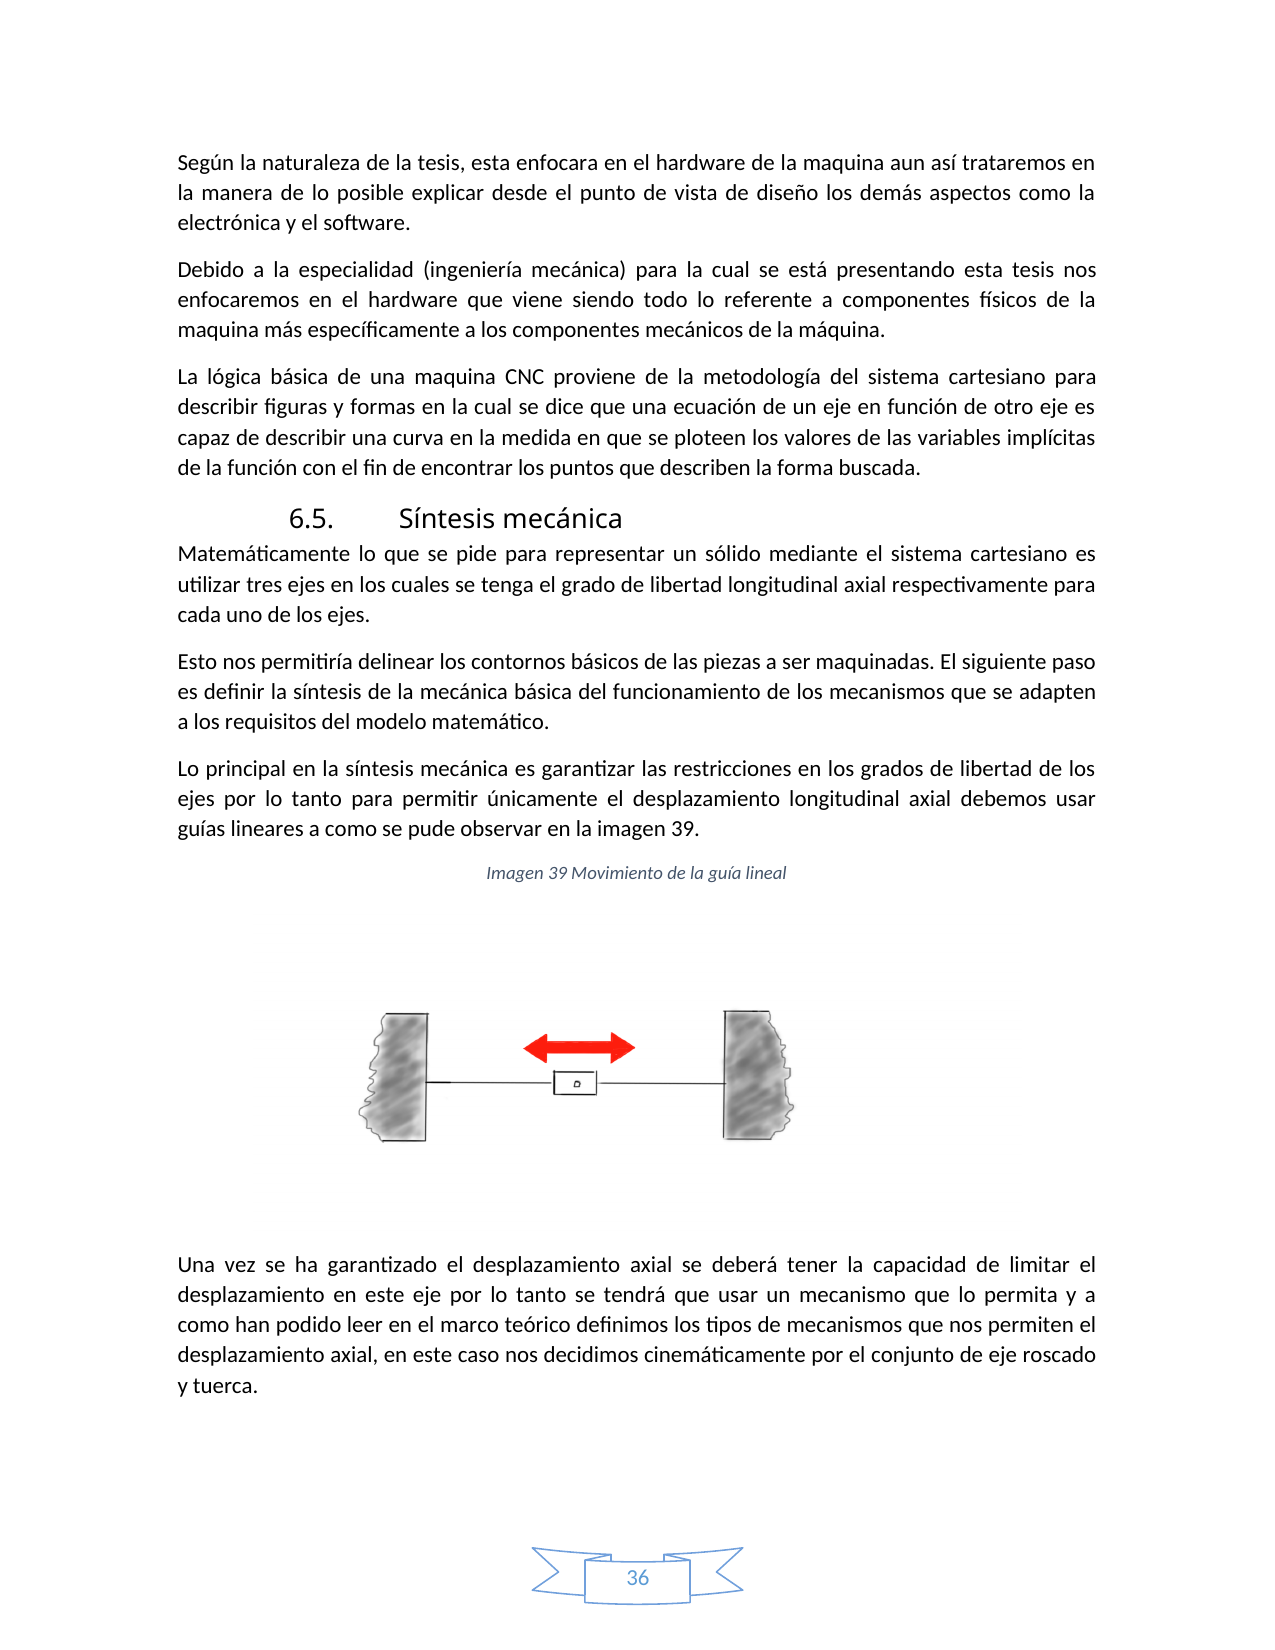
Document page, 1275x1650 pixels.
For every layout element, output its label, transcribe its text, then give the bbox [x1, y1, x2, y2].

text Una vez se ha garantizado el desplazamiento axial se deberá tener la capacidad de limitar el desplazamiento en este eje por lo tanto se tendrá que usar un mecanismo que lo permita y a como han podido leer en el marco teórico definimos los tipos de mecanismos que nos permiten el desplazamiento axial, en este caso nos decidimos cinemáticamente por el conjunto de eje roscado y tuerca. [177, 1250, 1098, 1399]
text Según la naturaleza de la tesis, esta enfocara en el hardware de la maquina aun así trataremos en la manera de lo posible explicar desde el punto de vista de diseño los demás aspectos como la electrónica y el software. [177, 148, 1098, 236]
picture [252, 905, 1023, 1231]
text Matemáticamente lo que se pide para representar un sólido mediante el sistema cartesiano es utilizar tres ejes en los cuales se tenga el grado de libertad longitudinal axial respectivamente para cada uno de los ejes. [177, 539, 1098, 628]
text Debido a la especialidad (ingeniería mecánica) para la cual se está presentando esta tesis nos enfocaremos en el hardware que viene siendo todo lo referente a componentes físicos de la maquina más específicamente a los componentes mecánicos de la máquina. [177, 255, 1098, 343]
text La lógica básica de una maquina CNC proviene de la metodología del sistema cartesiano para describir figuras y formas en la cual se dice que una ecuación de un eje en función de otro eje es capaz de describir una curva en la medida en que se ploteen los valores de las variables implícitas de la función con el fin de encontrar los puntos que describen la forma buscada. [177, 362, 1098, 481]
text Lo principal en la síntesis mecánica es garantizar las restricciones en los grados de libertad de los ejes por lo tanto para permitir únicamente el desplazamiento longitudinal axial debemos usar guías lineares a como se pude observar en la imagen 39. [177, 754, 1098, 842]
text Imagen 39 Movimiento de la guía lineal [177, 861, 1098, 884]
subtitle Síntesis mecánica [288, 500, 1098, 537]
text Esto nos permitiría delinear los contornos básicos de las piezas a ser maquinadas. El siguiente paso es definir la síntesis de la mecánica básica del funcionamiento de los mecanismos que se adapten a los requisitos del modelo matemático. [177, 647, 1098, 735]
